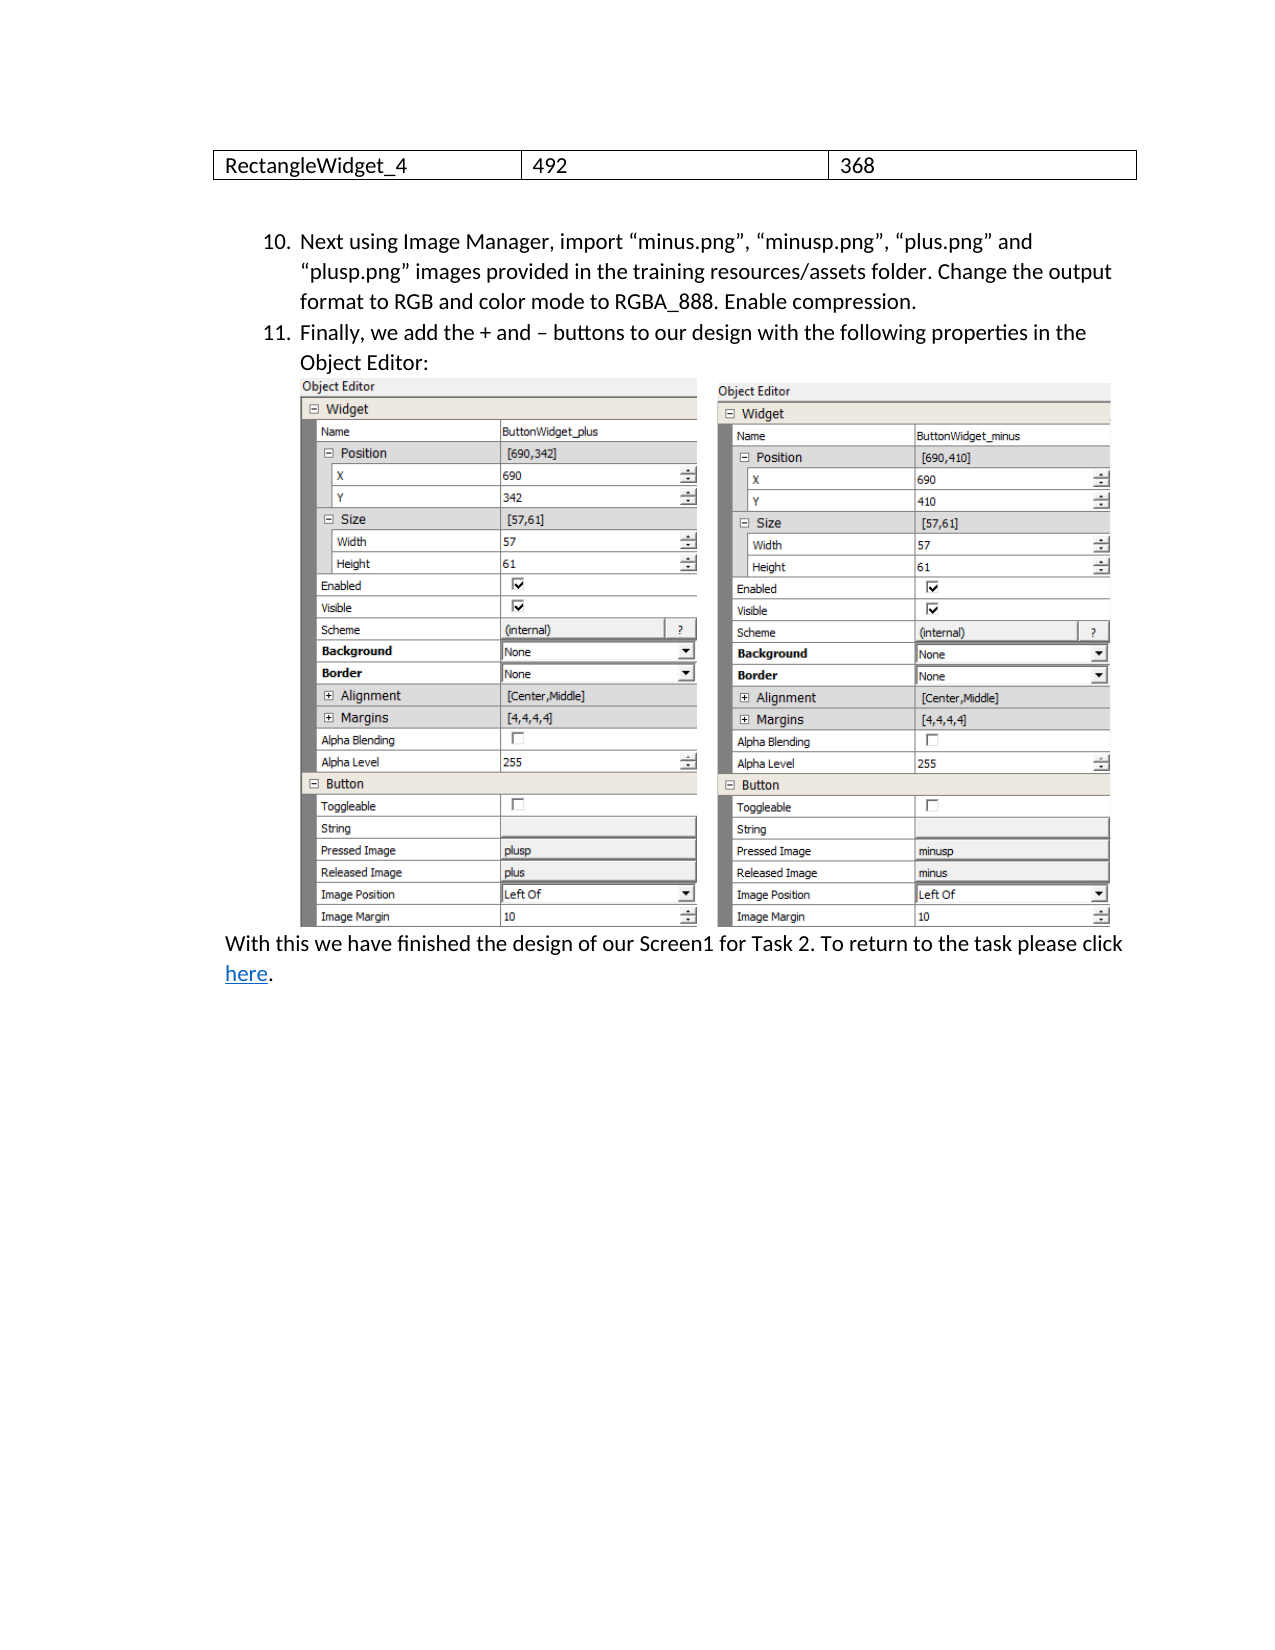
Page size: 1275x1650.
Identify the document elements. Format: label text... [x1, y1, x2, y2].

picture [717, 383, 1111, 927]
picture [300, 378, 697, 927]
list Next using Image Manager, import “minus.png”, “minusp.png”, “plus.png” and “plusp.png” images provided in the training resources/assets folder. Change the output format to RGB and color mode to RGBA_888. Enable compression. [262, 227, 1125, 315]
table_cell 368 [829, 151, 1136, 179]
list Finally, we add the + and – buttons to our design with the following properties in the Object Editor: [262, 318, 1125, 376]
list With this we have finished the design of our Screen1 for Task 2. To return to the task please click here. [225, 929, 1125, 987]
table_cell 492 [522, 151, 828, 179]
table_cell RectangleWidget_4 [214, 151, 521, 179]
